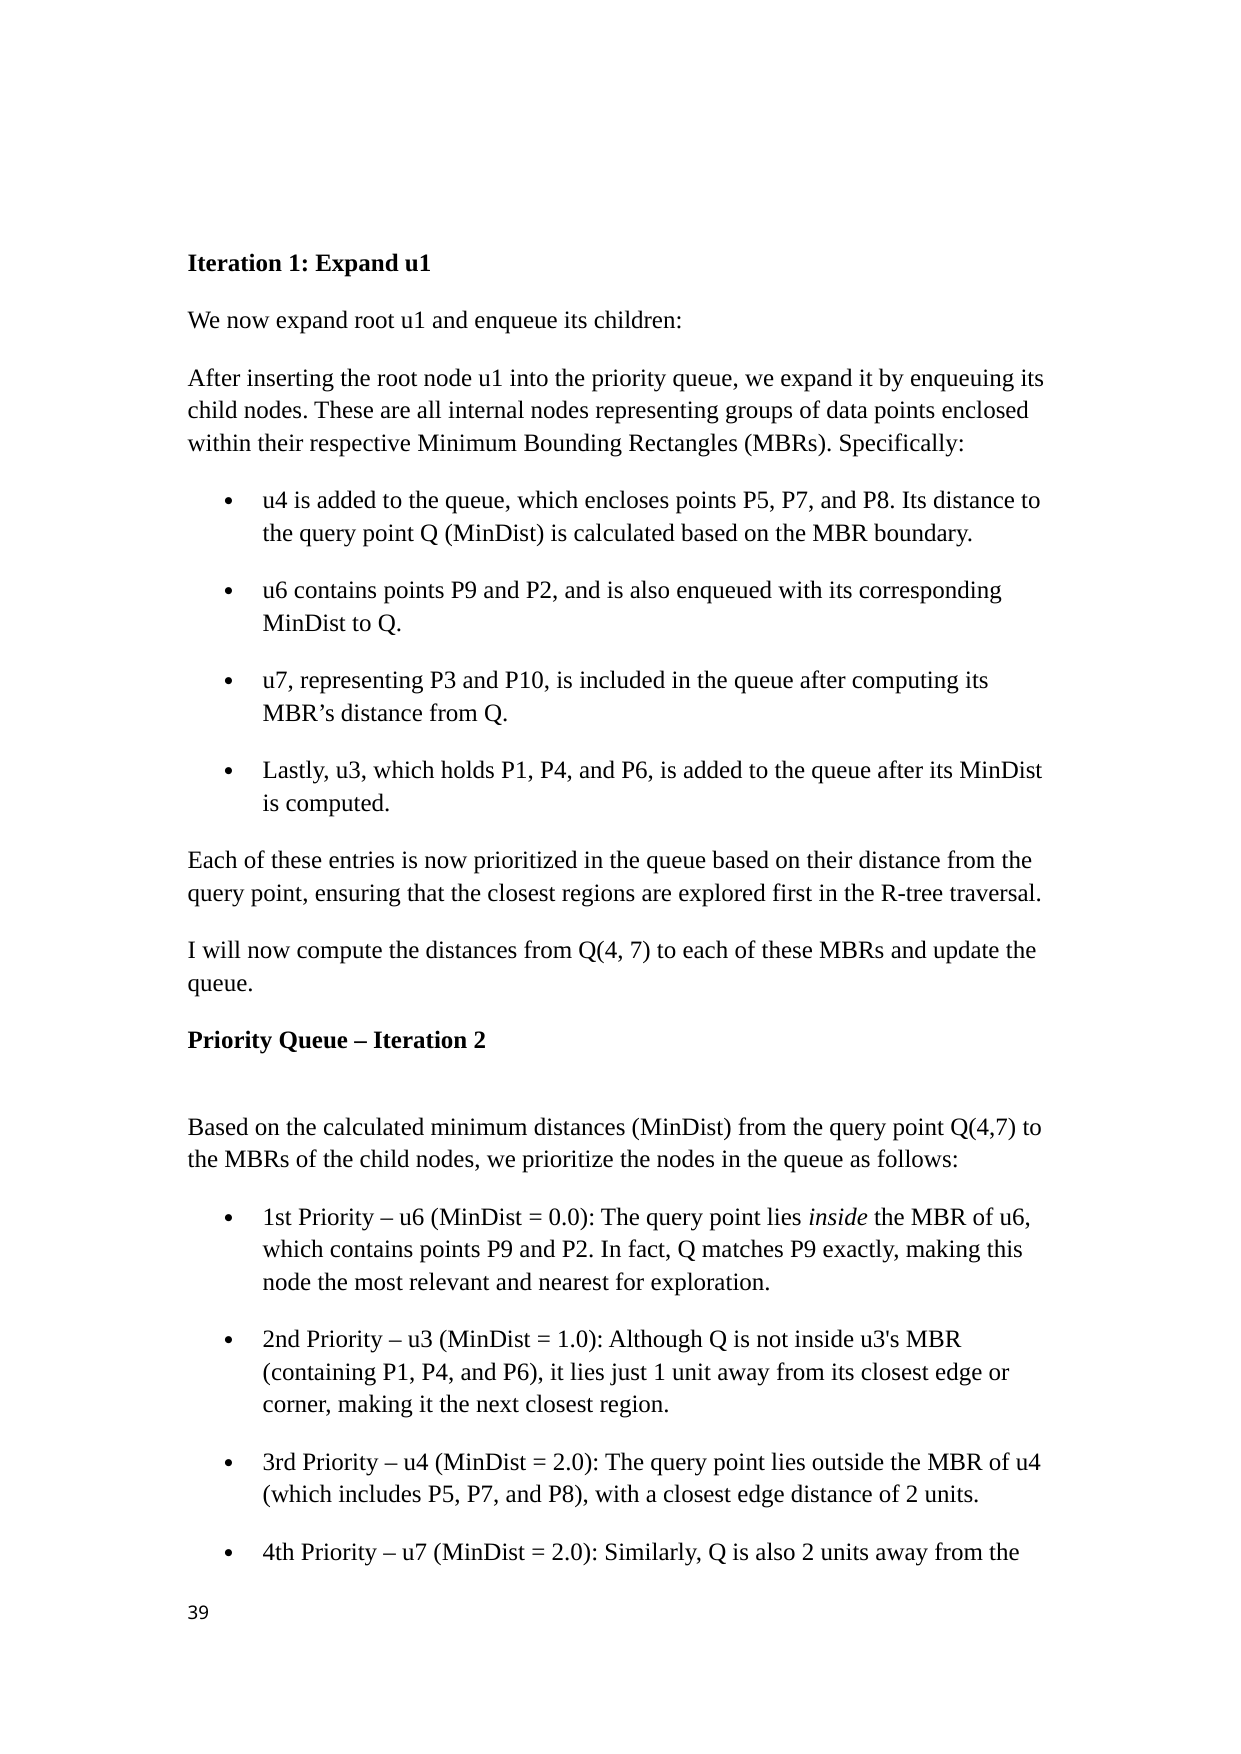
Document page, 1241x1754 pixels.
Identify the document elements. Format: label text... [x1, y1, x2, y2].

text I will now compute the distances from Q(4, 7) to each of these MBRs and update the queue. [187, 933, 1053, 998]
text Each of these entries is now prioritized in the queue based on their distance from the query point, ensuring that the closest regions are explored first in the R-tree traversal. [187, 843, 1053, 908]
list 2nd Priority – u3 (MinDist = 1.0): Although Q is not inside u3's MBR (containing P1, P4, and P6), it lies just 1 unit away from its closest edge or corner, making it the next closest region. [225, 1322, 1053, 1420]
list 1st Priority – u6 (MinDist = 0.0): The query point lies inside the MBR of u6, which contains points P9 and P2. In fact, Q matches P9 exactly, making this node the most relevant and nearest for exploration. [225, 1200, 1053, 1297]
text After inserting the root node u1 into the priority queue, we expand it by enqueuing its child nodes. These are all internal nodes representing groups of data points enclosed within their respective Minimum Bounding Rectangles (MBRs). Specifically: [187, 361, 1053, 458]
list u4 is added to the queue, which encloses points P5, P7, and P8. Its distance to the query point Q (MinDist) is calculated based on the MBR boundary. [225, 483, 1053, 548]
list u7, representing P3 and P10, is included in the queue after computing its MBR’s distance from Q. [225, 663, 1053, 728]
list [225, 1535, 1053, 1567]
text Iteration 1: Expand u1 [187, 246, 1053, 278]
text We now expand root u1 and enqueue its children: [187, 303, 1053, 336]
list Lastly, u3, which holds P1, P4, and P6, is added to the queue after its MinDist is computed. [225, 753, 1053, 818]
list u6 contains points P9 and P2, and is also enqueued with its corresponding MinDist to Q. [225, 573, 1053, 638]
text Priority Queue – Iteration 2 [187, 1023, 1053, 1056]
text Based on the calculated minimum distances (MinDist) from the query point Q(4,7) to the MBRs of the child nodes, we prioritize the nodes in the queue as follows: [187, 1110, 1053, 1175]
list 3rd Priority – u4 (MinDist = 2.0): The query point lies outside the MBR of u4 (which includes P5, P7, and P8), with a closest edge distance of 2 units. [225, 1445, 1053, 1510]
